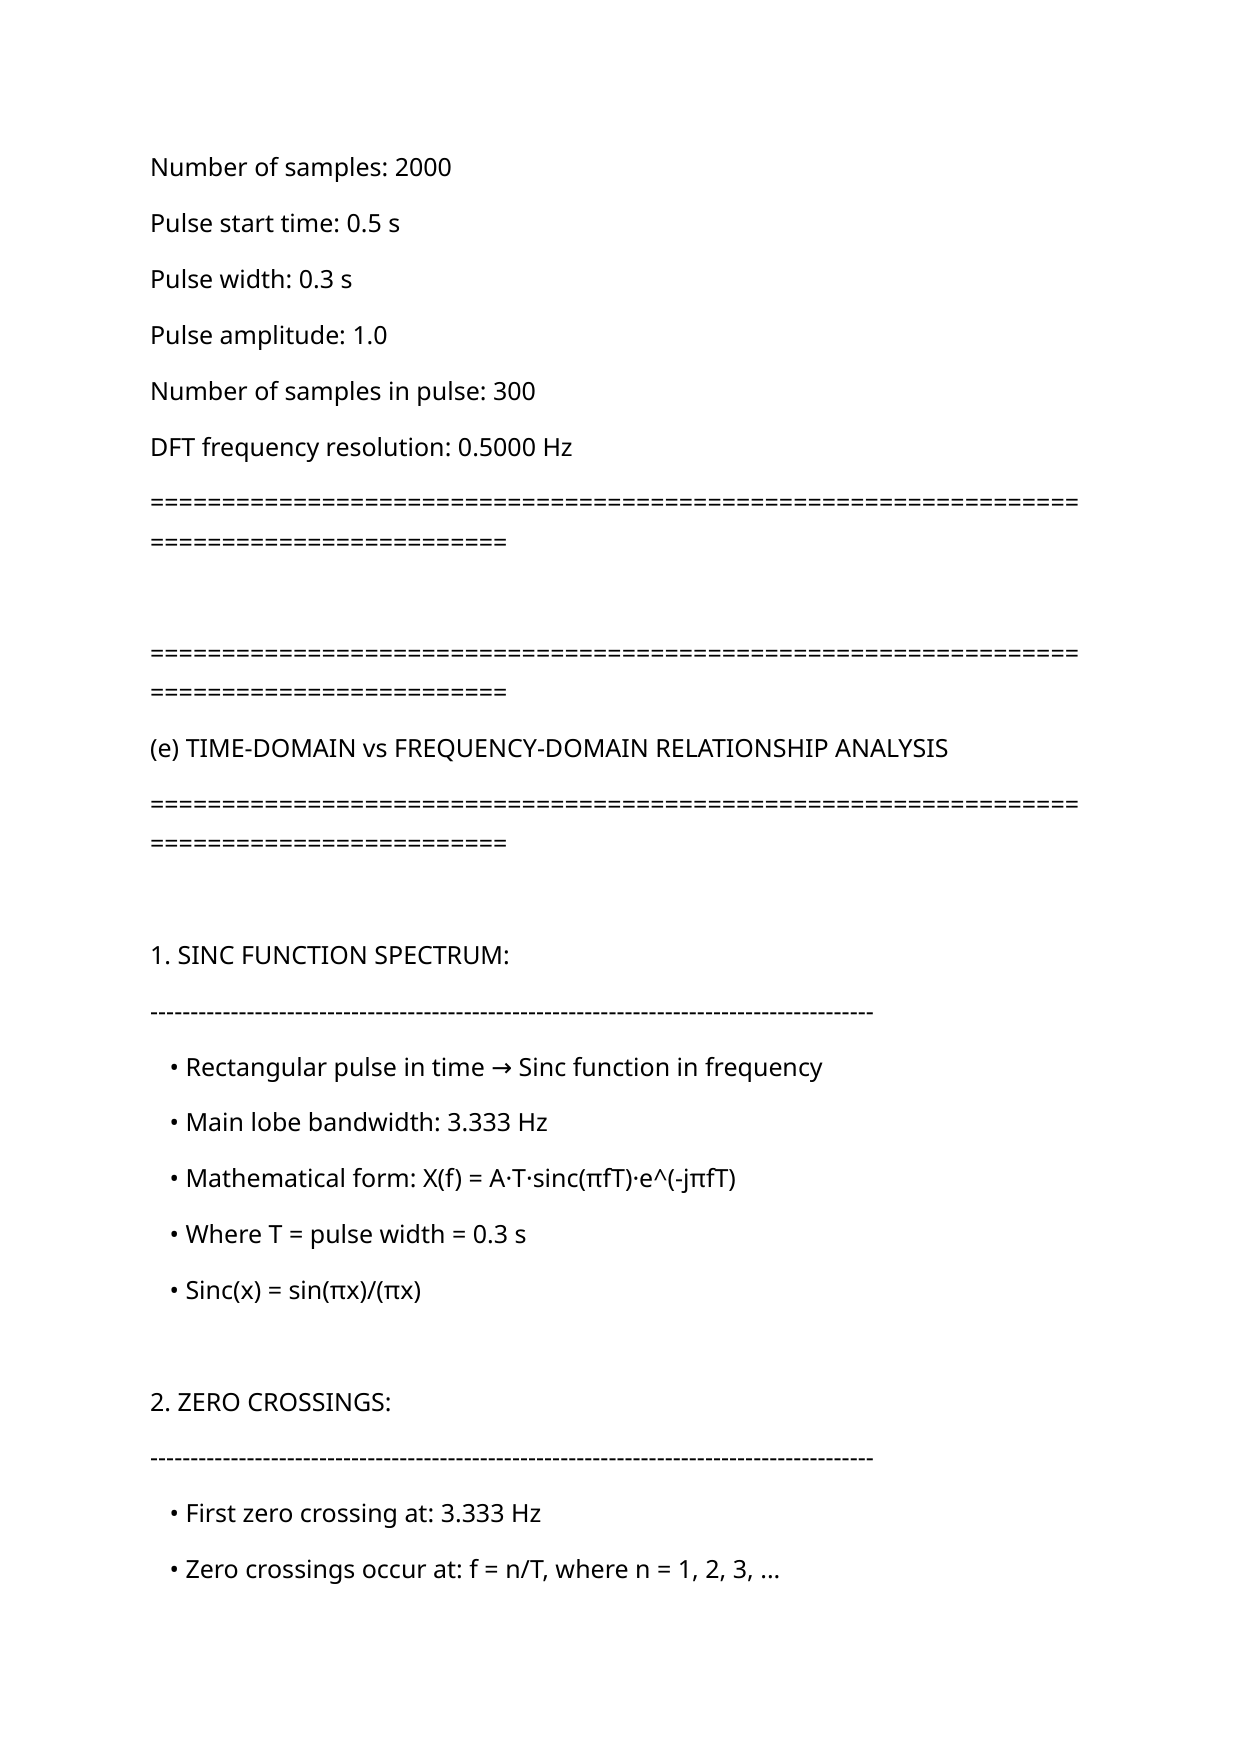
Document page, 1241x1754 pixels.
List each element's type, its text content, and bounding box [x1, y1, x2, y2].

text Number of samples: 2000 [150, 150, 1090, 184]
text 1. SINC FUNCTION SPECTRUM: [150, 937, 1090, 972]
text ========================================================================================== [150, 636, 1090, 709]
text • Sinc(x) = sin(πx)/(πx) [150, 1272, 1090, 1307]
text ========================================================================================== [150, 787, 1090, 860]
text • Rectangular pulse in time → Sinc function in frequency [150, 1049, 1090, 1083]
text (e) TIME-DOMAIN vs FREQUENCY-DOMAIN RELATIONSHIP ANALYSIS [150, 731, 1090, 765]
text DFT frequency resolution: 0.5000 Hz [150, 429, 1090, 463]
text • Zero crossings occur at: f = n/T, where n = 1, 2, 3, ... [150, 1552, 1090, 1586]
text ------------------------------------------------------------------------------------------ [150, 993, 1090, 1027]
text Pulse start time: 0.5 s [150, 206, 1090, 240]
text • Mathematical form: X(f) = A·T·sinc(πfT)·e^(-jπfT) [150, 1161, 1090, 1195]
text • Where T = pulse width = 0.3 s [150, 1217, 1090, 1251]
text Number of samples in pulse: 300 [150, 373, 1090, 407]
text ========================================================================================== [150, 485, 1090, 558]
text 2. ZERO CROSSINGS: [150, 1384, 1090, 1418]
text Pulse width: 0.3 s [150, 262, 1090, 296]
text ------------------------------------------------------------------------------------------ [150, 1440, 1090, 1474]
text Pulse amplitude: 1.0 [150, 317, 1090, 352]
text • Main lobe bandwidth: 3.333 Hz [150, 1105, 1090, 1139]
text • First zero crossing at: 3.333 Hz [150, 1496, 1090, 1530]
